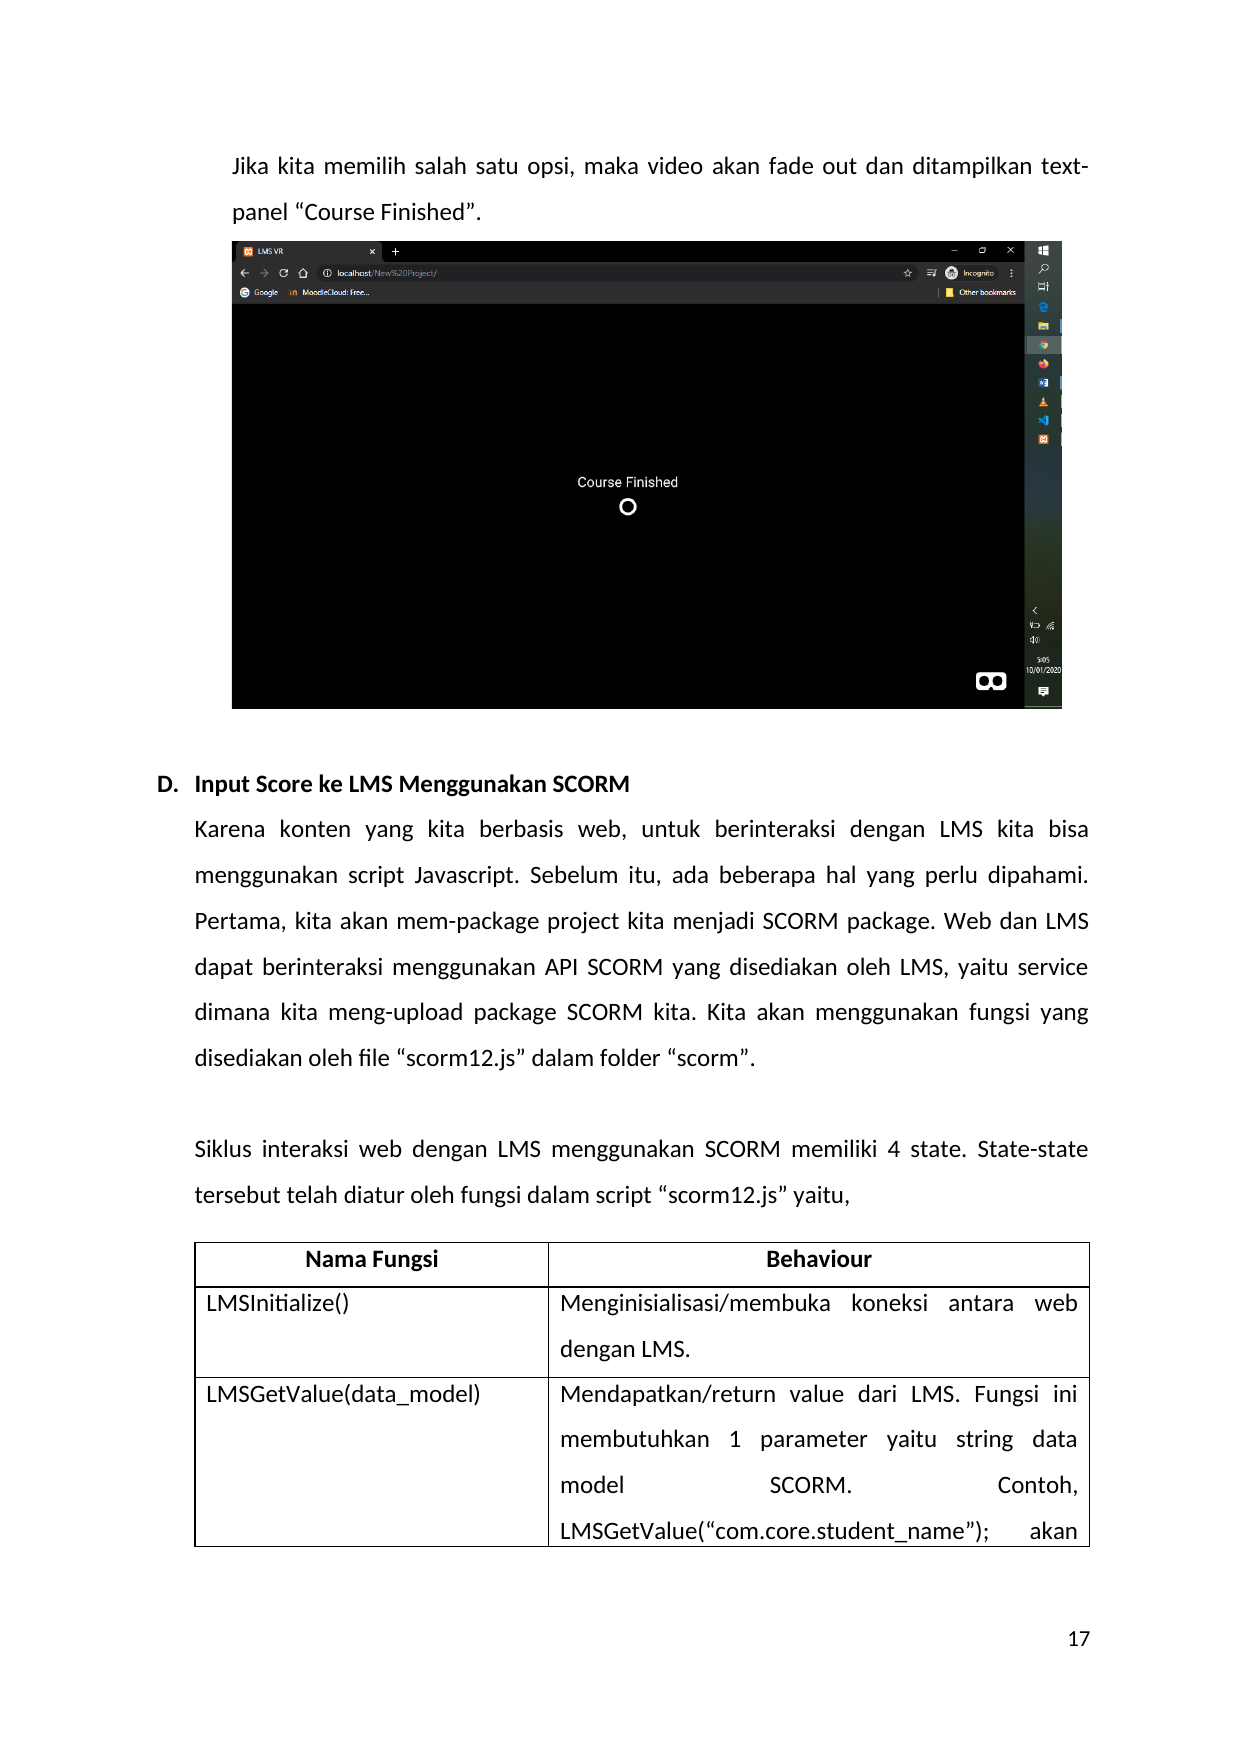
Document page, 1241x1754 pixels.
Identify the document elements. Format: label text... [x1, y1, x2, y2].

list Input Score ke LMS Menggunakan SCORM [157, 768, 1090, 798]
list Siklus interaksi web dengan LMS menggunakan SCORM memiliki 4 state. State-state tersebut telah diatur oleh fungsi dalam script “scorm12.js” yaitu, [194, 1134, 1090, 1210]
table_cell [549, 1378, 1089, 1546]
list Karena konten yang kita berbasis web, untuk berinteraksi dengan LMS kita bisa menggunakan script Javascript. Sebelum itu, ada beberapa hal yang perlu dipahami. Pertama, kita akan mem-package project kita menjadi SCORM package. Web dan LMS dapat berinteraksi menggunakan API SCORM yang disediakan oleh LMS, yaitu service dimana kita meng-upload package SCORM kita. Kita akan menggunakan fungsi yang disediakan oleh file “scorm12.js” dalam folder “scorm”. [194, 813, 1090, 1073]
table_header Behaviour [549, 1243, 1089, 1286]
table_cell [196, 1378, 548, 1546]
table_cell LMSInitialize() [196, 1288, 548, 1377]
picture [231, 241, 1062, 709]
table_cell Menginisialisasi/membuka koneksi antara web dengan LMS. [549, 1288, 1089, 1377]
table_header Nama Fungsi [196, 1243, 548, 1286]
list Jika kita memilih salah satu opsi, maka video akan fade out dan ditampilkan text-panel “Course Finished”. [232, 150, 1090, 226]
